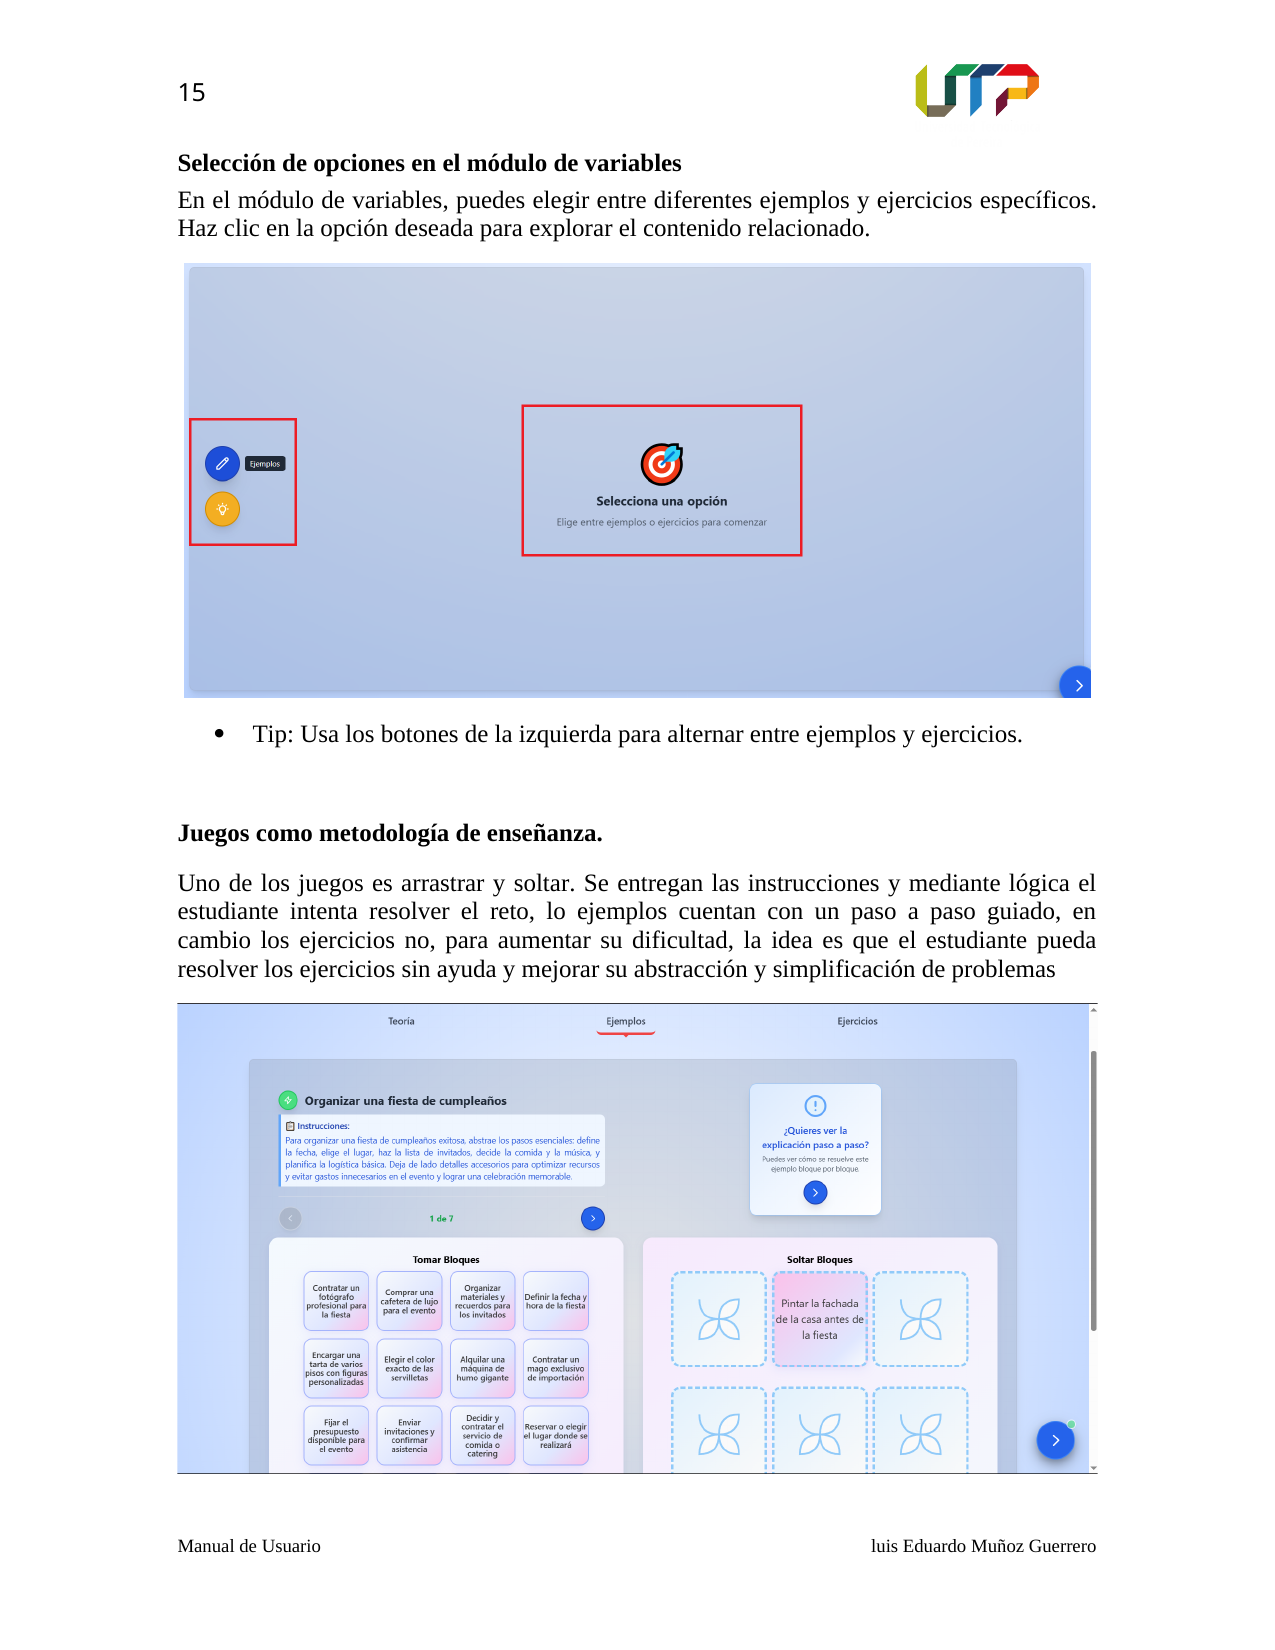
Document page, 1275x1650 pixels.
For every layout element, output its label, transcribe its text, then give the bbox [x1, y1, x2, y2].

list Tip: Usa los botones de la izquierda para alternar entre ejemplos y ejercicios. [215, 719, 1098, 748]
subtitle Selección de opciones en el módulo de variables [177, 148, 1098, 176]
picture [184, 263, 1091, 698]
text Uno de los juegos es arrastrar y soltar. Se entregan las instrucciones y mediante lógica el estudiante intenta resolver el reto, lo ejemplos cuentan con un paso a paso guiado, en cambio los ejercicios no, para aumentar su dificultad, la idea es que el estudiante pueda resolver los ejercicios sin ayuda y mejorar su abstracción y simplificación de problemas [177, 868, 1098, 983]
picture [912, 63, 1043, 148]
text En el módulo de variables, puedes elegir entre diferentes ejemplos y ejercicios específicos. Haz clic en la opción deseada para explorar el contenido relacionado. [177, 185, 1098, 242]
picture [177, 1003, 1098, 1474]
text Juegos como metodología de enseñanza. [177, 818, 1098, 847]
